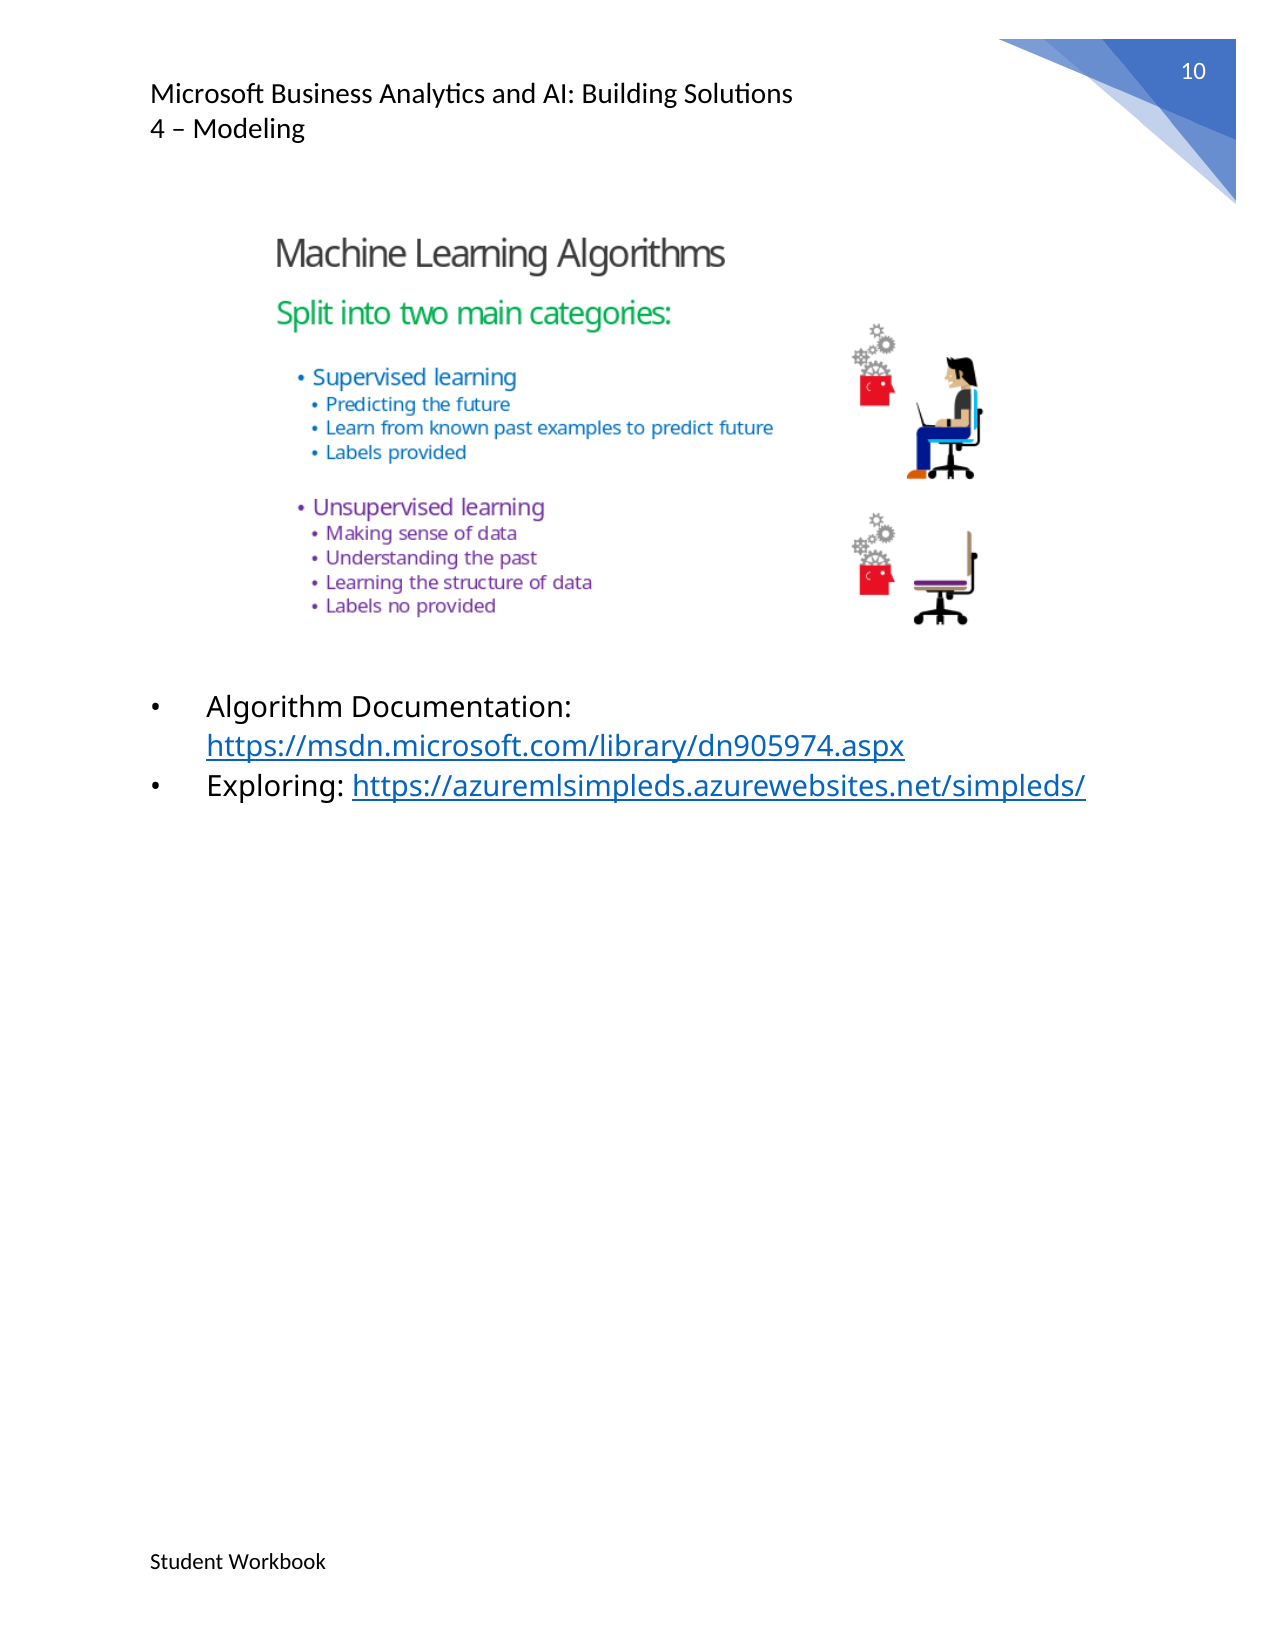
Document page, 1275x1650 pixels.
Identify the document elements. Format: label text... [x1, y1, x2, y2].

list Algorithm Documentation: https://msdn.microsoft.com/library/dn905974.aspx [150, 686, 1125, 765]
picture [997, 39, 1236, 205]
list Exploring: https://azuremlsimpleds.azurewebsites.net/simpleds/ [150, 765, 1125, 805]
